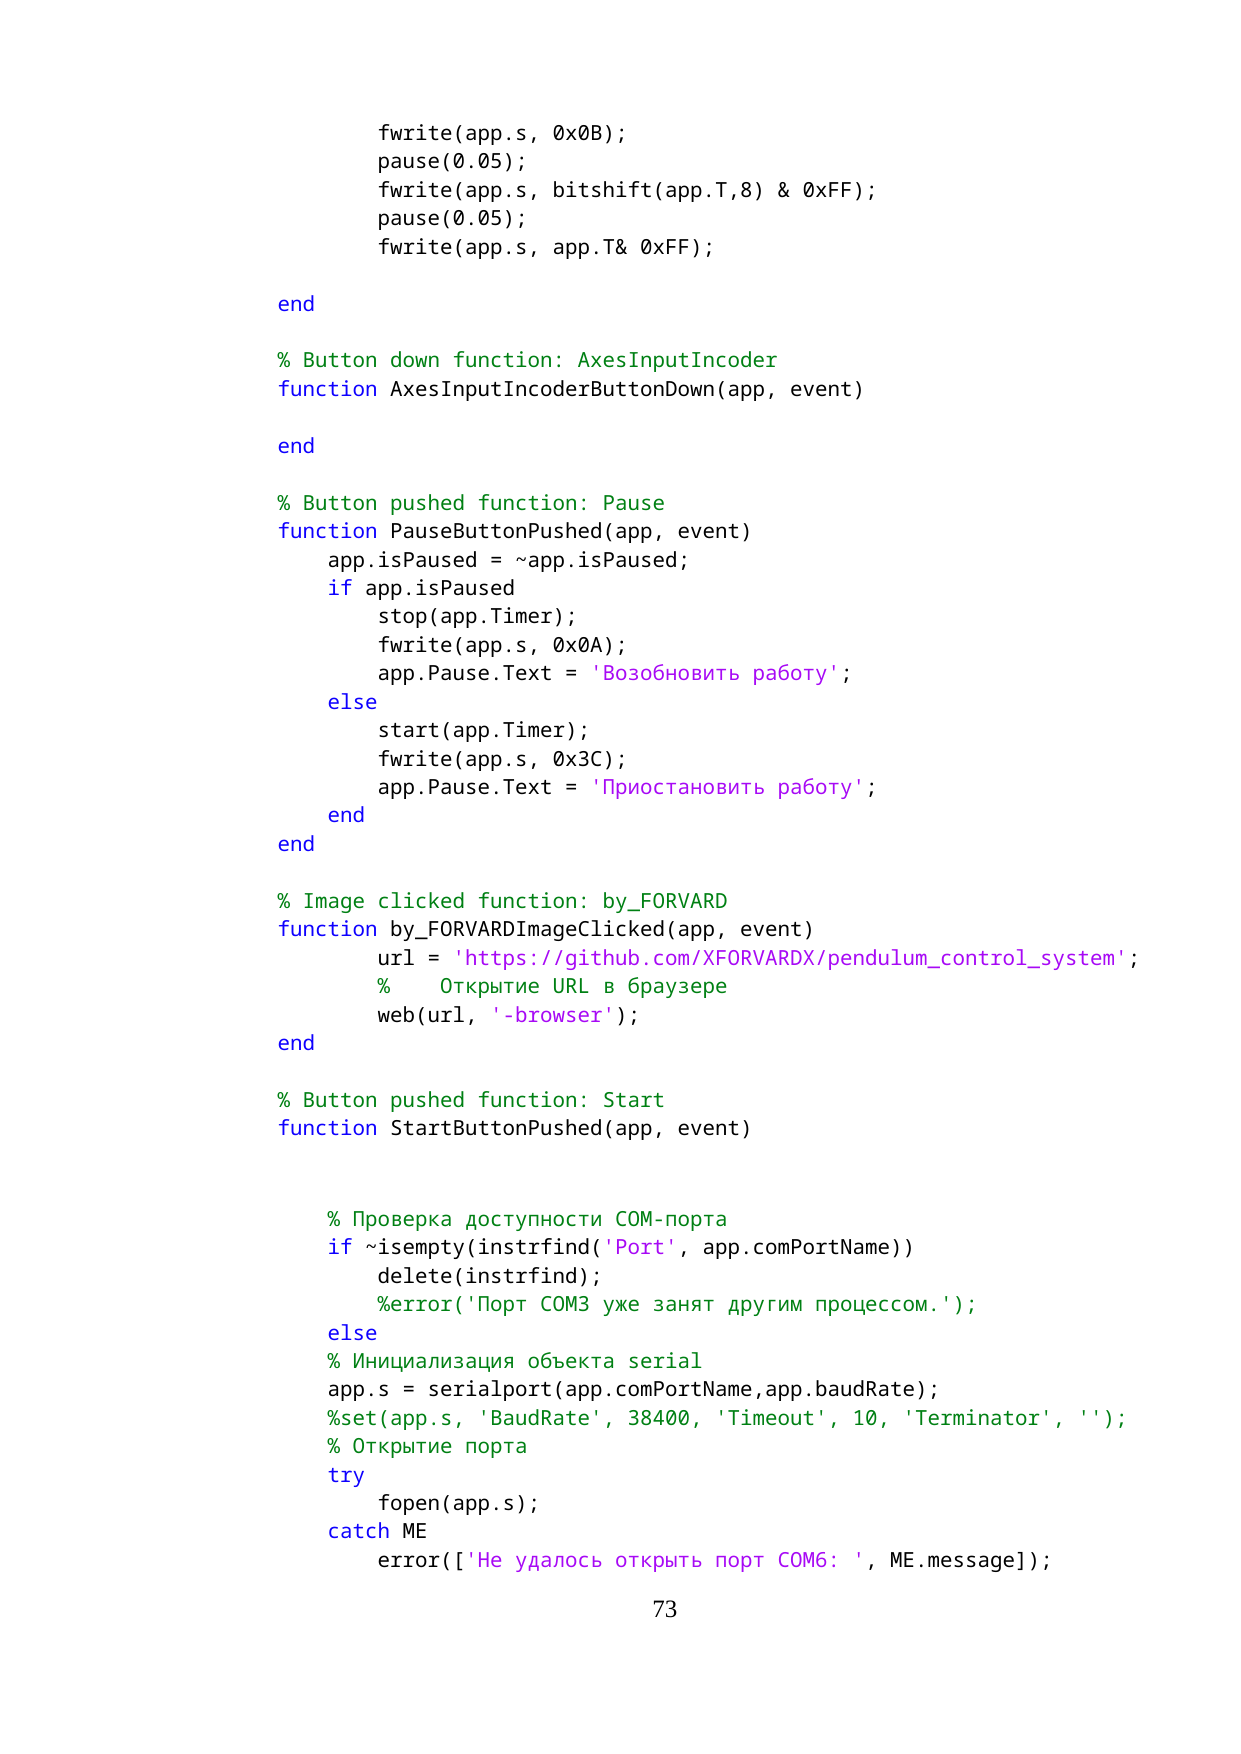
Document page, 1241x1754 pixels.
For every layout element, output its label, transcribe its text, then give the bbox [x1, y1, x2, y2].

text app.Pause.Text = 'Приостановить работу'; [177, 772, 1152, 801]
text % Инициализация объекта serial [177, 1346, 1152, 1374]
text catch ME [177, 1517, 1152, 1545]
text start(app.Timer); [177, 715, 1152, 744]
text pause(0.05); [177, 147, 1152, 175]
text fwrite(app.s, 0x0B); [177, 118, 1152, 147]
text else [177, 1318, 1152, 1346]
text % Button pushed function: Pause [177, 488, 1152, 516]
text app.Pause.Text = 'Возобновить работу'; [177, 658, 1152, 687]
text fwrite(app.s, bitshift(app.T,8) & 0xFF); [177, 175, 1152, 203]
text url = 'https://github.com/XFORVARDX/pendulum_control_system'; [177, 943, 1152, 971]
text fopen(app.s); [177, 1488, 1152, 1517]
text fwrite(app.s, app.T& 0xFF); [177, 232, 1152, 260]
text fwrite(app.s, 0x3C); [177, 744, 1152, 772]
text % Button pushed function: Start [177, 1085, 1152, 1113]
text % Открытие URL в браузере [177, 971, 1152, 1000]
text fwrite(app.s, 0x0A); [177, 630, 1152, 658]
text stop(app.Timer); [177, 602, 1152, 630]
text function StartButtonPushed(app, event) [177, 1113, 1152, 1142]
text end [177, 1028, 1152, 1057]
text app.isPaused = ~app.isPaused; [177, 545, 1152, 573]
text % Проверка доступности COM-порта [177, 1204, 1152, 1232]
text % Button down function: AxesInputIncoder [177, 346, 1152, 374]
text % Image clicked function: by_FORVARD [177, 886, 1152, 914]
text function by_FORVARDImageClicked(app, event) [177, 914, 1152, 943]
text end [177, 801, 1152, 829]
text end [177, 289, 1152, 317]
text pause(0.05); [177, 203, 1152, 232]
text function PauseButtonPushed(app, event) [177, 516, 1152, 545]
text web(url, '-browser'); [177, 1000, 1152, 1028]
text end [177, 431, 1152, 459]
text app.s = serialport(app.comPortName,app.baudRate); [177, 1374, 1152, 1403]
text end [177, 829, 1152, 857]
text error(['Не удалось открыть порт COM6: ', ME.message]); [177, 1545, 1152, 1573]
text %error('Порт COM3 уже занят другим процессом.'); [177, 1289, 1152, 1318]
text if ~isempty(instrfind('Port', app.comPortName)) [177, 1232, 1152, 1261]
text delete(instrfind); [177, 1261, 1152, 1289]
text % Открытие порта [177, 1431, 1152, 1460]
text if app.isPaused [177, 573, 1152, 602]
text function AxesInputIncoderButtonDown(app, event) [177, 374, 1152, 402]
text else [177, 687, 1152, 715]
text try [177, 1460, 1152, 1488]
text %set(app.s, 'BaudRate', 38400, 'Timeout', 10, 'Terminator', ''); [177, 1403, 1152, 1431]
